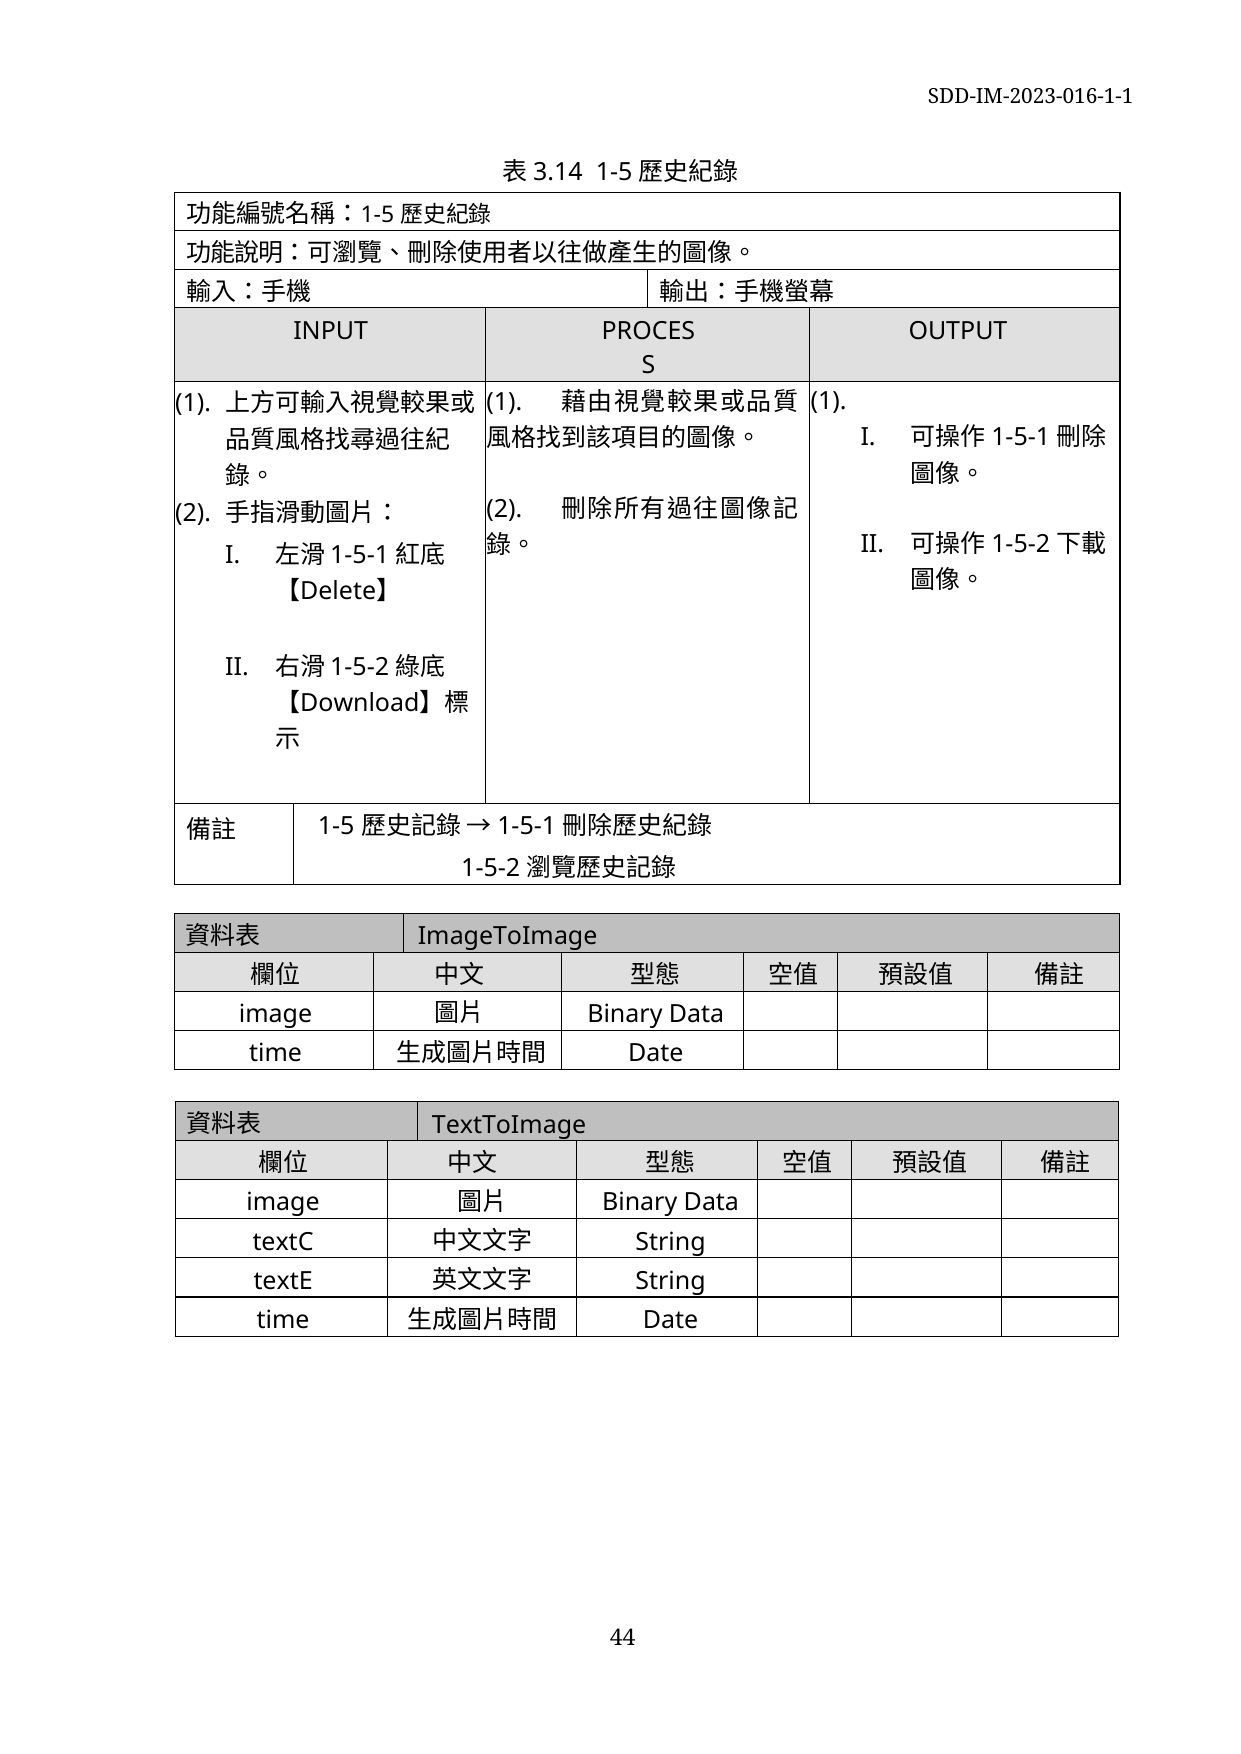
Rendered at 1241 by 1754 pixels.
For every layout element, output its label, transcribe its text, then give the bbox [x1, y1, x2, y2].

table_cell 型態 [577, 1141, 757, 1179]
table_cell 藉由視覺較果或品質風格找到該項目的圖像。 刪除所有過往圖像記錄。 [486, 382, 809, 803]
table_header 功能編號名稱：1-5 歷史紀錄 [175, 193, 1119, 230]
table_cell [758, 1258, 851, 1296]
table_cell 功能說明：可瀏覽、刪除使用者以往做產生的圖像。 [175, 231, 1119, 269]
table_cell 備註 [988, 953, 1119, 991]
table_cell Binary Data [562, 992, 743, 1030]
table_cell [744, 1031, 837, 1069]
table_cell String [577, 1258, 757, 1296]
table_cell [988, 992, 1119, 1030]
table_cell 欄位 [175, 953, 373, 991]
table_cell [758, 1180, 851, 1218]
table_cell Date [562, 1031, 743, 1069]
table_header ImageToImage [404, 914, 1119, 952]
text 表 3.14 1-5 歷史紀錄 [356, 151, 885, 187]
table_cell [988, 1031, 1119, 1069]
table_cell 輸入：手機 [175, 270, 647, 307]
table_cell Date [577, 1298, 757, 1336]
table_cell INPUT [175, 308, 485, 381]
table_header 資料表 [175, 914, 403, 952]
table_cell OUTPUT [810, 308, 1119, 381]
table_cell 可操作 1-5-1 刪除圖像。 可操作 1-5-2 下載圖像。 [810, 382, 1119, 803]
table_cell 圖片 [374, 992, 561, 1030]
table_cell 空值 [744, 953, 837, 991]
table_cell [852, 1258, 1001, 1296]
table_cell 輸出：手機螢幕 [648, 270, 1119, 307]
table_cell [852, 1180, 1001, 1218]
table_cell 生成圖片時間 [374, 1031, 561, 1069]
table_cell 英文文字 [388, 1258, 576, 1296]
table_cell 中文文字 [388, 1219, 576, 1257]
table_cell 型態 [562, 953, 743, 991]
table_cell 中文 [388, 1141, 576, 1179]
table_cell String [577, 1219, 757, 1257]
table_cell 預設值 [852, 1141, 1001, 1179]
table_cell 1-5 歷史記錄 → 1-5-1 刪除歷史紀錄 1-5-2 瀏覽歷史記錄 [294, 804, 1119, 883]
table_cell [852, 1298, 1001, 1336]
table_cell [1002, 1219, 1118, 1257]
table_cell 上方可輸入視覺較果或品質風格找尋過往紀錄。 手指滑動圖片： 左滑1-5-1 紅底【Delete】 右滑1-5-2 綠底【Download】標示 [175, 382, 485, 803]
table_cell 備註 [175, 804, 293, 883]
table_cell 欄位 [176, 1141, 387, 1179]
table_cell [758, 1298, 851, 1336]
table_cell time [176, 1298, 387, 1336]
table_header 資料表 [176, 1102, 417, 1140]
table_cell PROCESS [486, 308, 809, 381]
table_cell textC [176, 1219, 387, 1257]
table_cell 中文 [374, 953, 561, 991]
table_cell image [176, 1180, 387, 1218]
table_cell [1002, 1180, 1118, 1218]
table_cell 生成圖片時間 [388, 1298, 576, 1336]
table_cell time [175, 1031, 373, 1069]
table_cell textE [176, 1258, 387, 1296]
table_cell 備註 [1002, 1141, 1118, 1179]
table_cell [852, 1219, 1001, 1257]
table_cell image [175, 992, 373, 1030]
table_cell 空值 [758, 1141, 851, 1179]
table_cell 預設值 [838, 953, 987, 991]
table_cell [838, 992, 987, 1030]
table_cell 圖片 [388, 1180, 576, 1218]
table_cell [838, 1031, 987, 1069]
table_cell Binary Data [577, 1180, 757, 1218]
table_cell [1002, 1258, 1118, 1296]
table_cell [1002, 1298, 1118, 1336]
table_header TextToImage [418, 1102, 1118, 1140]
table_cell [758, 1219, 851, 1257]
table_cell [744, 992, 837, 1030]
